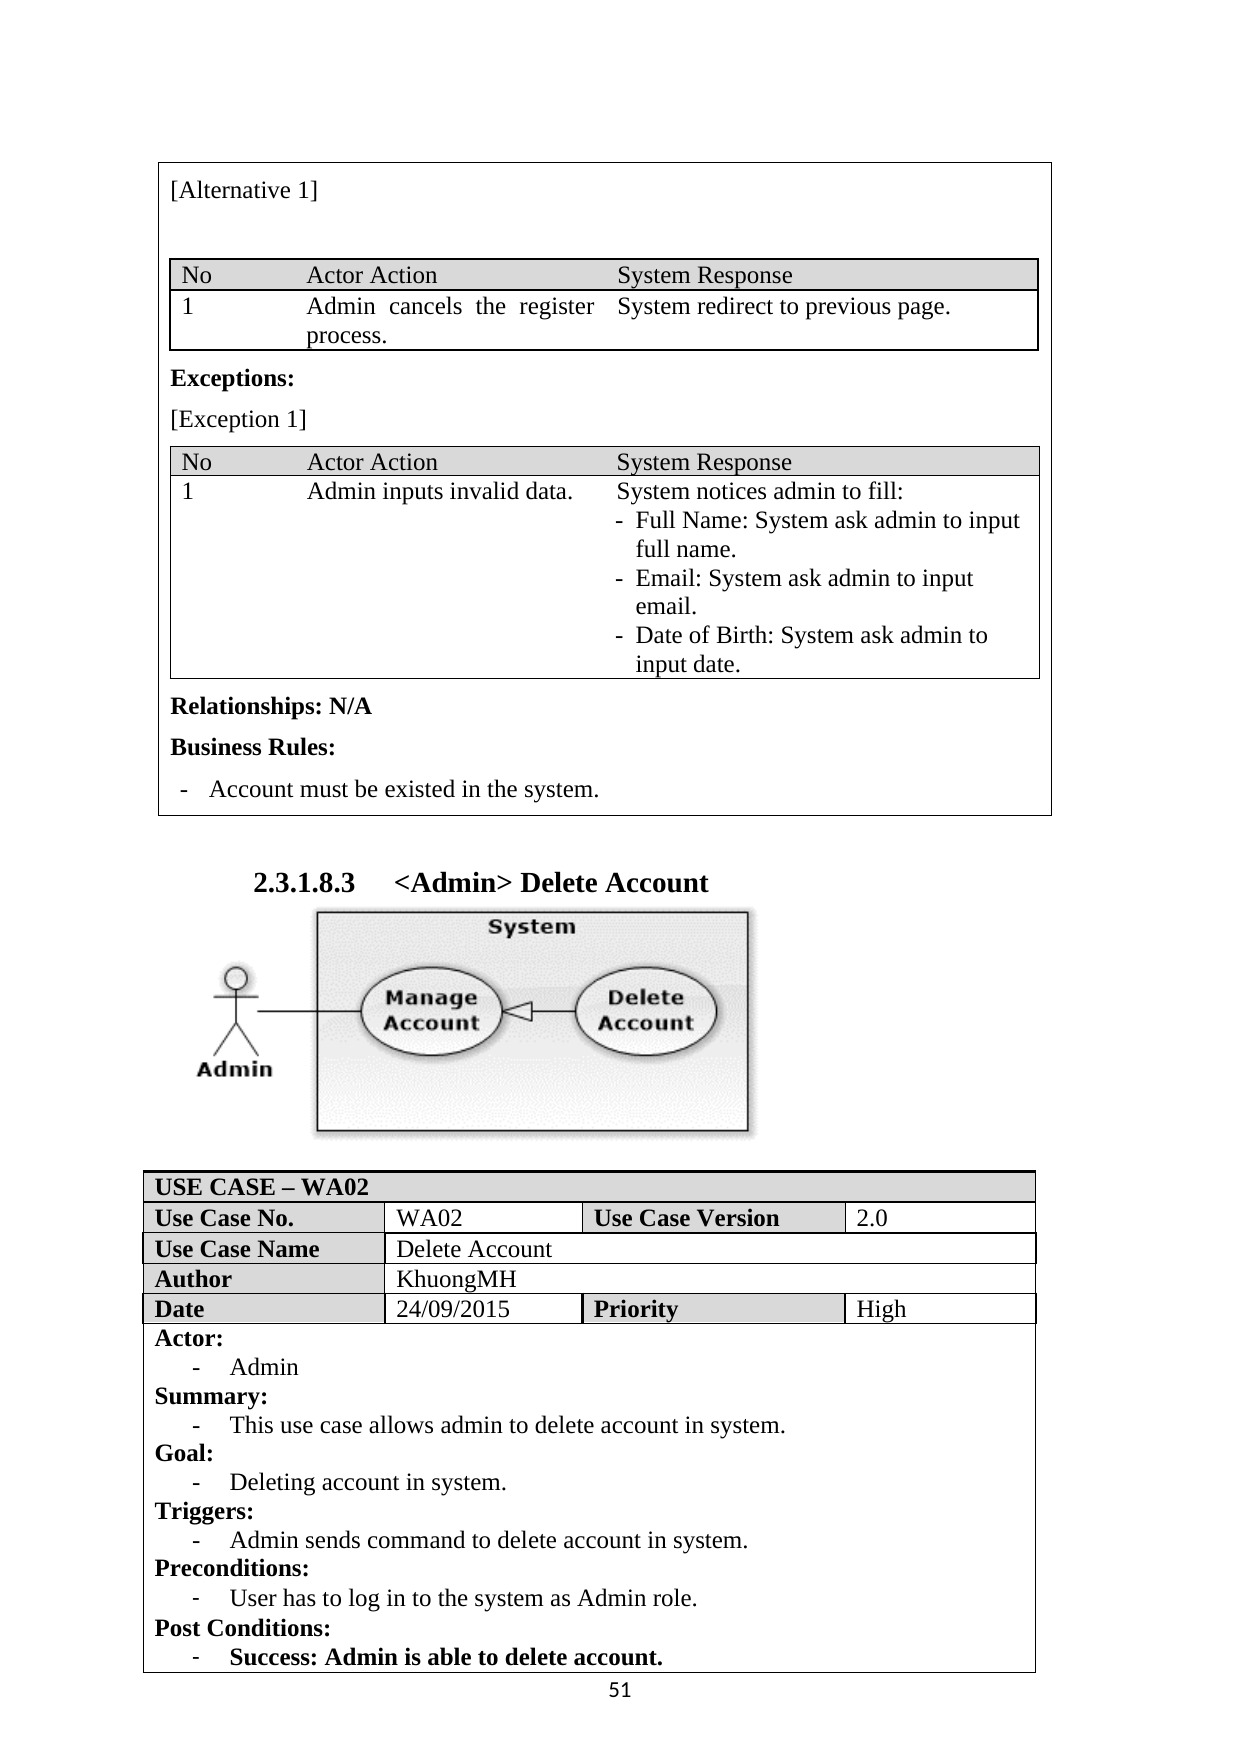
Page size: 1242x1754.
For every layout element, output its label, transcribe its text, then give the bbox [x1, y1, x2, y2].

subtitle <Admin> Delete Account [214, 865, 1146, 898]
picture [187, 904, 788, 1170]
table_cell 2.0 [846, 1203, 1035, 1232]
table_header USE CASE – WA02 [144, 1173, 1035, 1201]
table_cell Priority [584, 1294, 844, 1322]
table_cell Date [144, 1294, 384, 1322]
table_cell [144, 1324, 1035, 1672]
table_cell 24/09/2015 [386, 1294, 581, 1322]
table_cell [159, 163, 1051, 815]
table_cell WA02 [385, 1203, 582, 1232]
table_cell Delete Account [386, 1234, 1035, 1263]
table_cell Use Case Version [583, 1203, 845, 1232]
table_cell Use Case No. [144, 1203, 384, 1232]
table_cell Author [144, 1264, 384, 1293]
table_cell Use Case Name [144, 1233, 384, 1263]
table_cell KhuongMH [385, 1264, 1035, 1293]
table_cell High [846, 1294, 1035, 1322]
